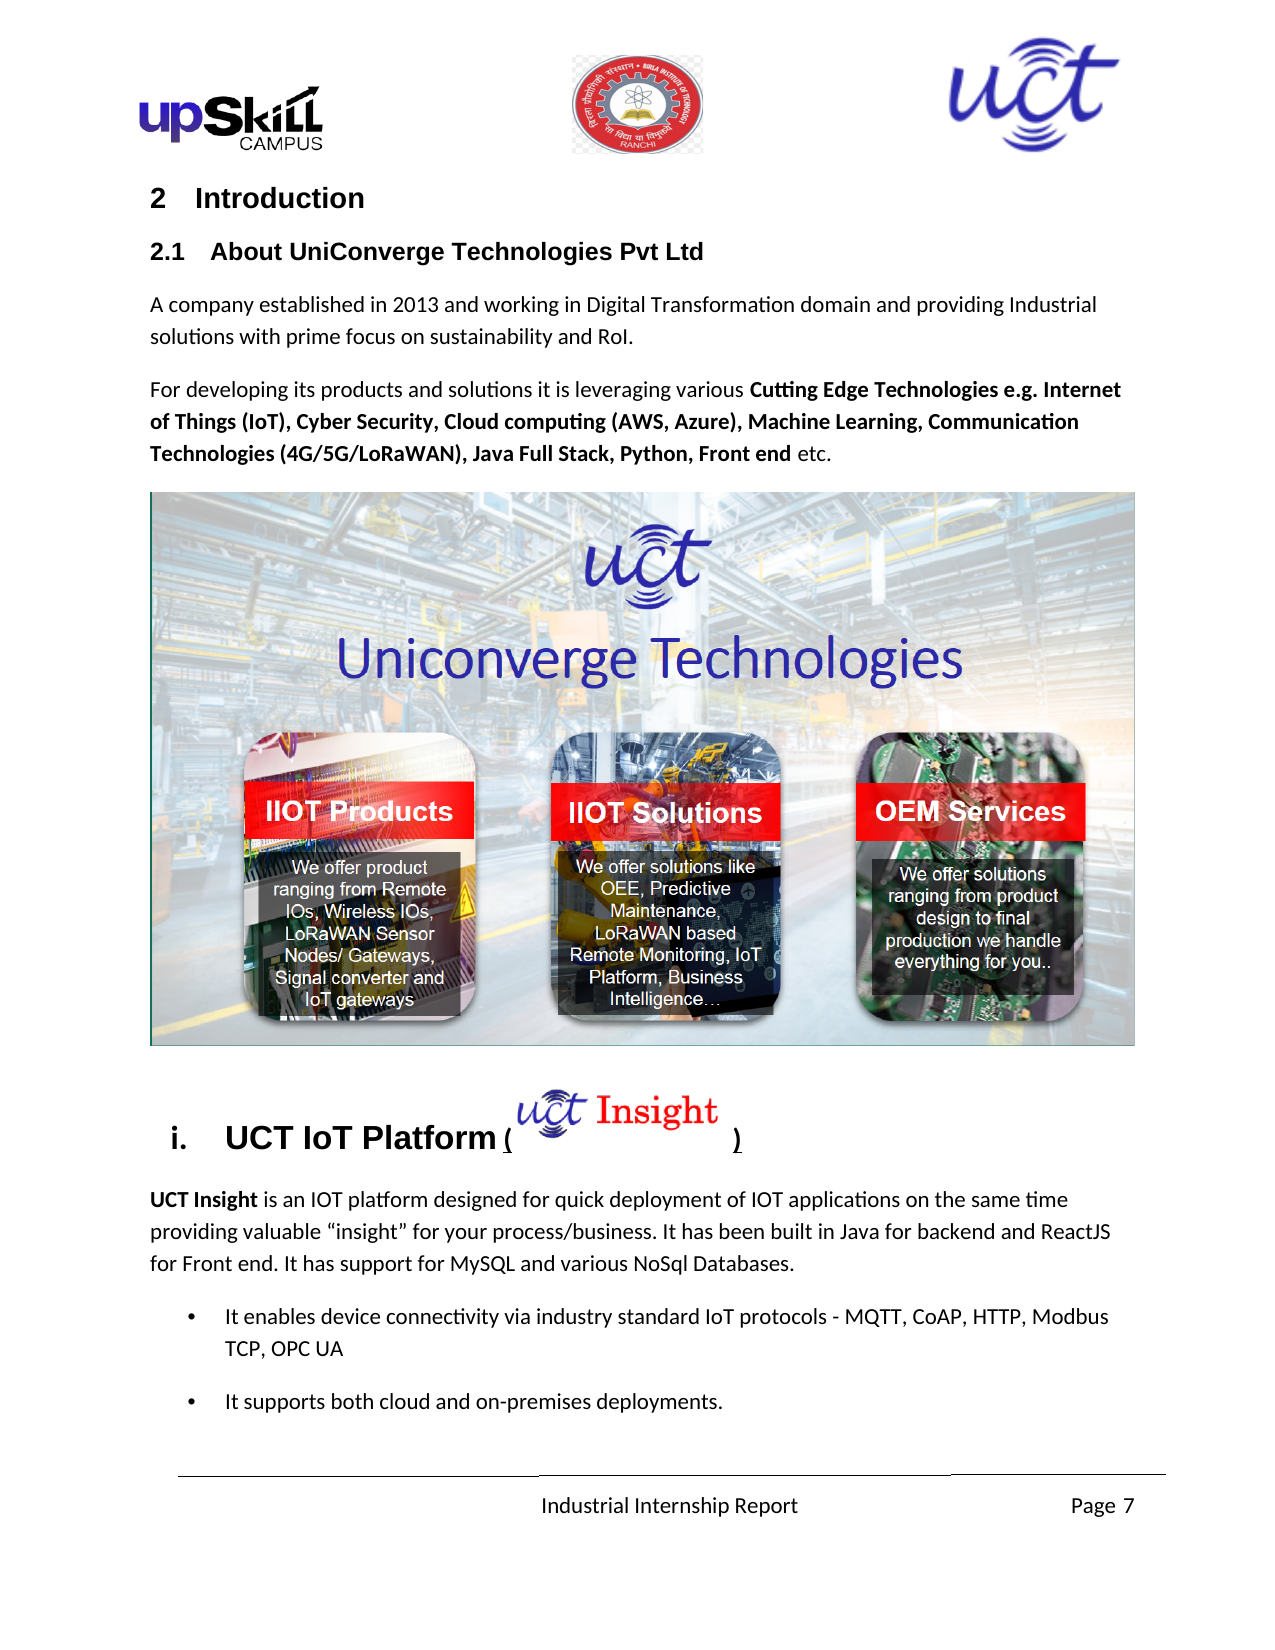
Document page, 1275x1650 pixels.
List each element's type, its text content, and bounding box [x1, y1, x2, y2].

text A company established in 2013 and working in Digital Transformation domain and providing Industrial solutions with prime focus on sustainability and RoI. [150, 290, 1134, 350]
picture [572, 55, 704, 154]
picture [946, 28, 1125, 154]
picture [512, 1071, 733, 1150]
list It enables device connectivity via industry standard IoT protocols - MQTT, CoAP, HTTP, Modbus TCP, OPC UA [187, 1302, 1134, 1362]
list UCT IoT Platform () [187, 1071, 1134, 1158]
picture [108, 73, 354, 154]
list It supports both cloud and on-premises deployments. [187, 1387, 1134, 1415]
picture [150, 492, 1135, 1046]
text For developing its products and solutions it is leveraging various Cutting Edge Technologies e.g. Internet of Things (IoT), Cyber Security, Cloud computing (AWS, Azure), Machine Learning, Communication Technologies (4G/5G/LoRaWAN), Java Full Stack, Python, Front end etc. [150, 375, 1134, 467]
text UCT Insight is an IOT platform designed for quick deployment of IOT applications on the same time providing valuable “insight” for your process/business. It has been built in Java for backend and ReactJS for Front end. It has support for MySQL and various NoSql Databases. [150, 1185, 1134, 1277]
subtitle About UniConverge Technologies Pvt Ltd [150, 240, 1134, 265]
subtitle Introduction [150, 181, 1134, 215]
